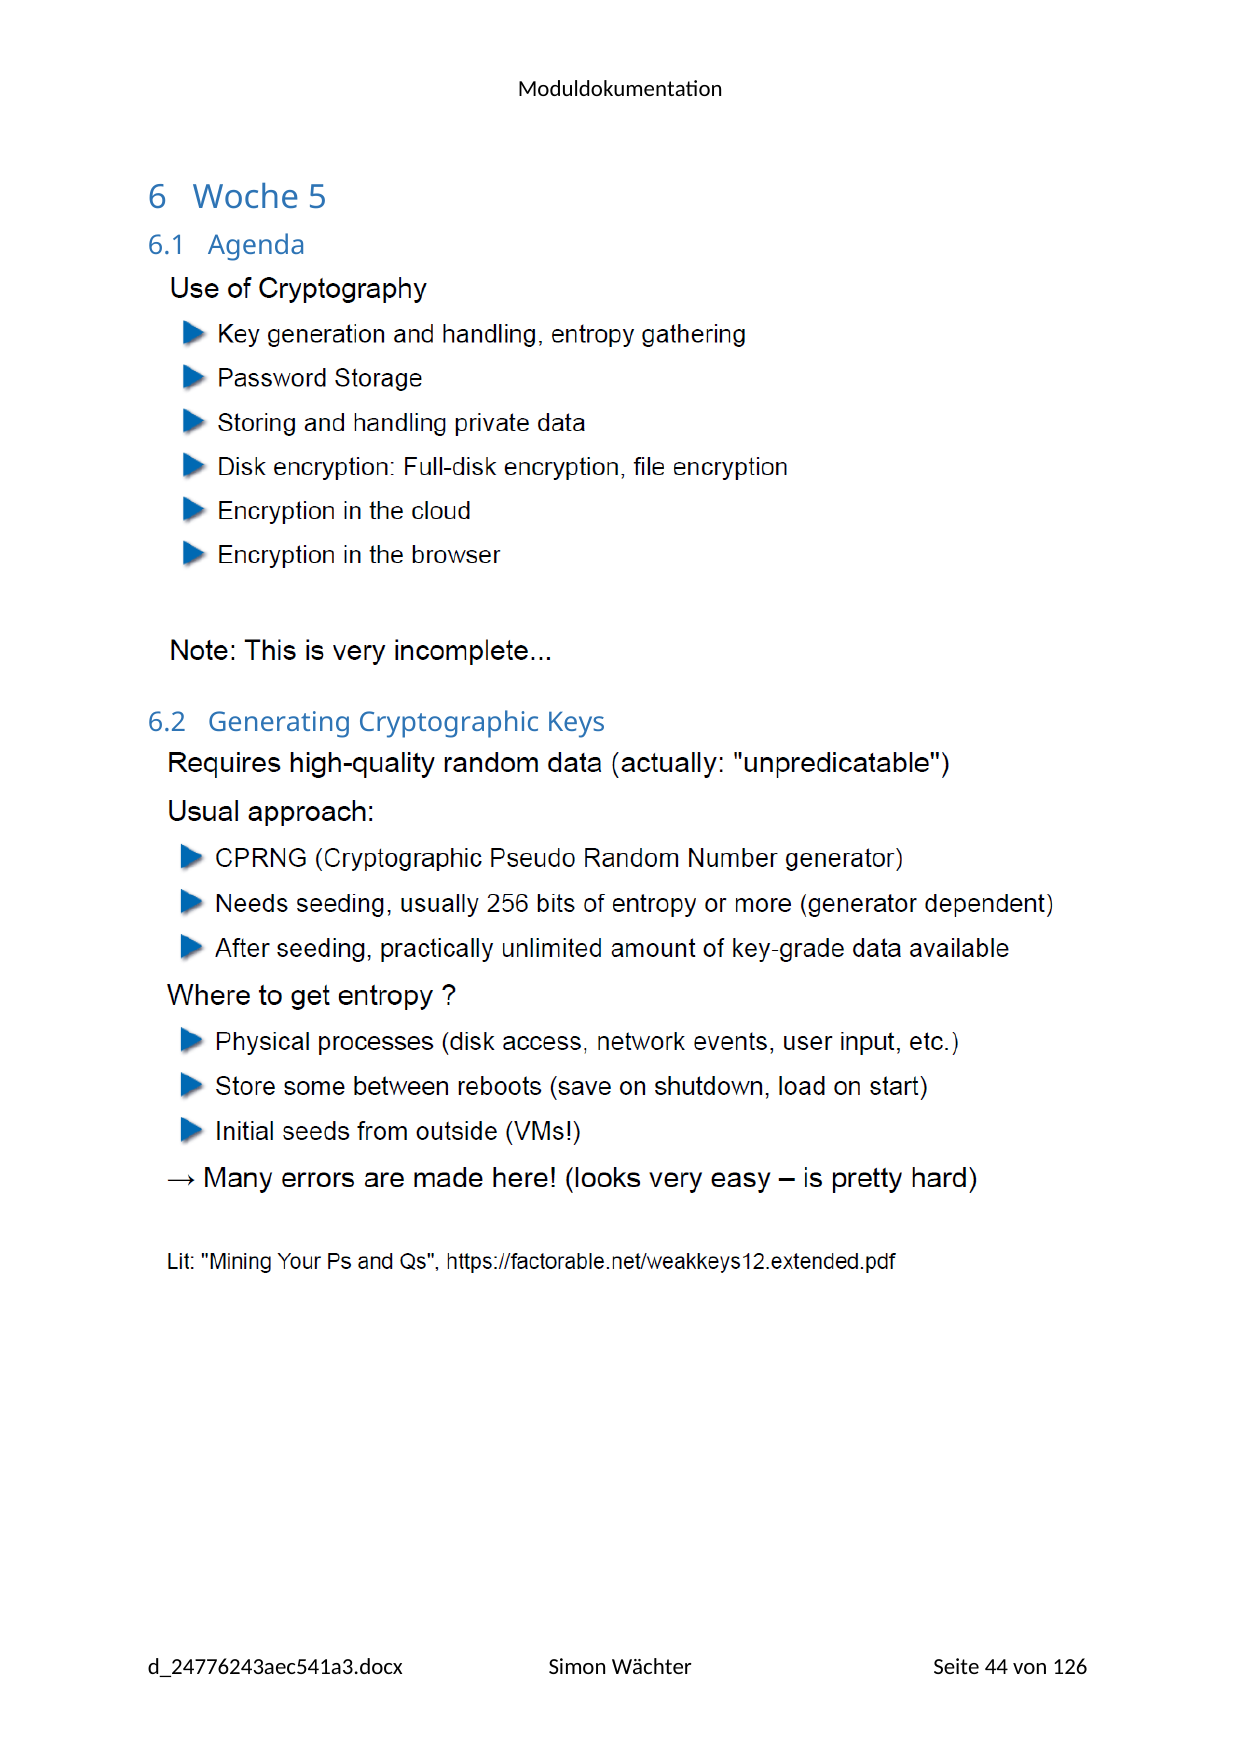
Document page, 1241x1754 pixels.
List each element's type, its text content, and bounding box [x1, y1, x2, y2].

subtitle Woche 5 [148, 173, 1093, 218]
subtitle Generating Cryptographic Keys [148, 703, 1093, 740]
picture [147, 742, 1093, 1284]
subtitle Agenda [148, 226, 1093, 263]
picture [147, 265, 1093, 684]
